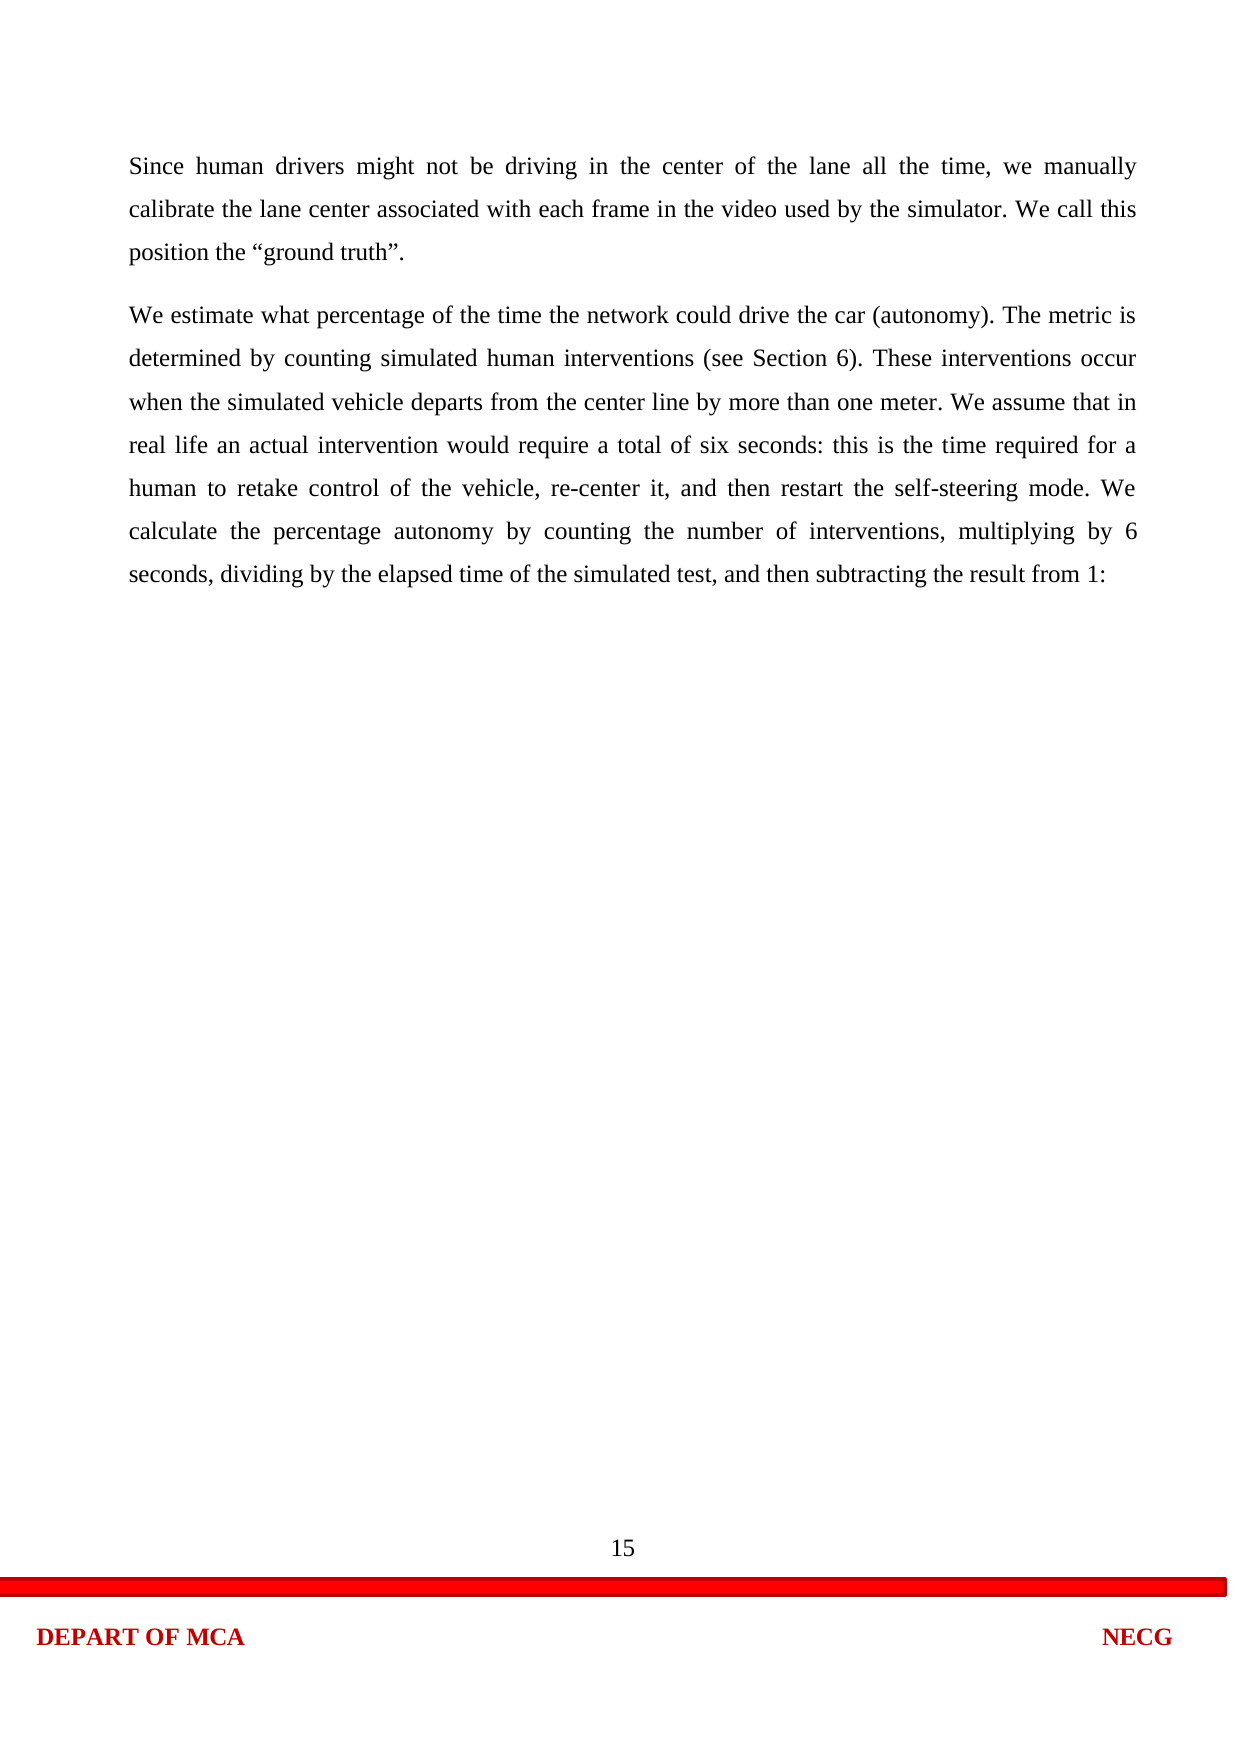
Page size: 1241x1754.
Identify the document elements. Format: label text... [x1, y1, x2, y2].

text Since human drivers might not be driving in the center of the lane all the time, we manually calibrate the lane center associated with each frame in the video used by the simulator. We call this position the “ground truth”. [128, 151, 1137, 266]
text 15 [55, 1533, 1190, 1562]
text We estimate what percentage of the time the network could drive the car (autonomy). The metric is determined by counting simulated human interventions (see Section 6). These interventions occur when the simulated vehicle departs from the center line by more than one meter. We assume that in real life an actual intervention would require a total of six seconds: this is the time required for a human to retake control of the vehicle, re-center it, and then restart the self-steering mode. We calculate the percentage autonomy by counting the number of interventions, multiplying by 6 seconds, dividing by the elapsed time of the simulated test, and then subtracting the result from 1: [128, 300, 1138, 588]
